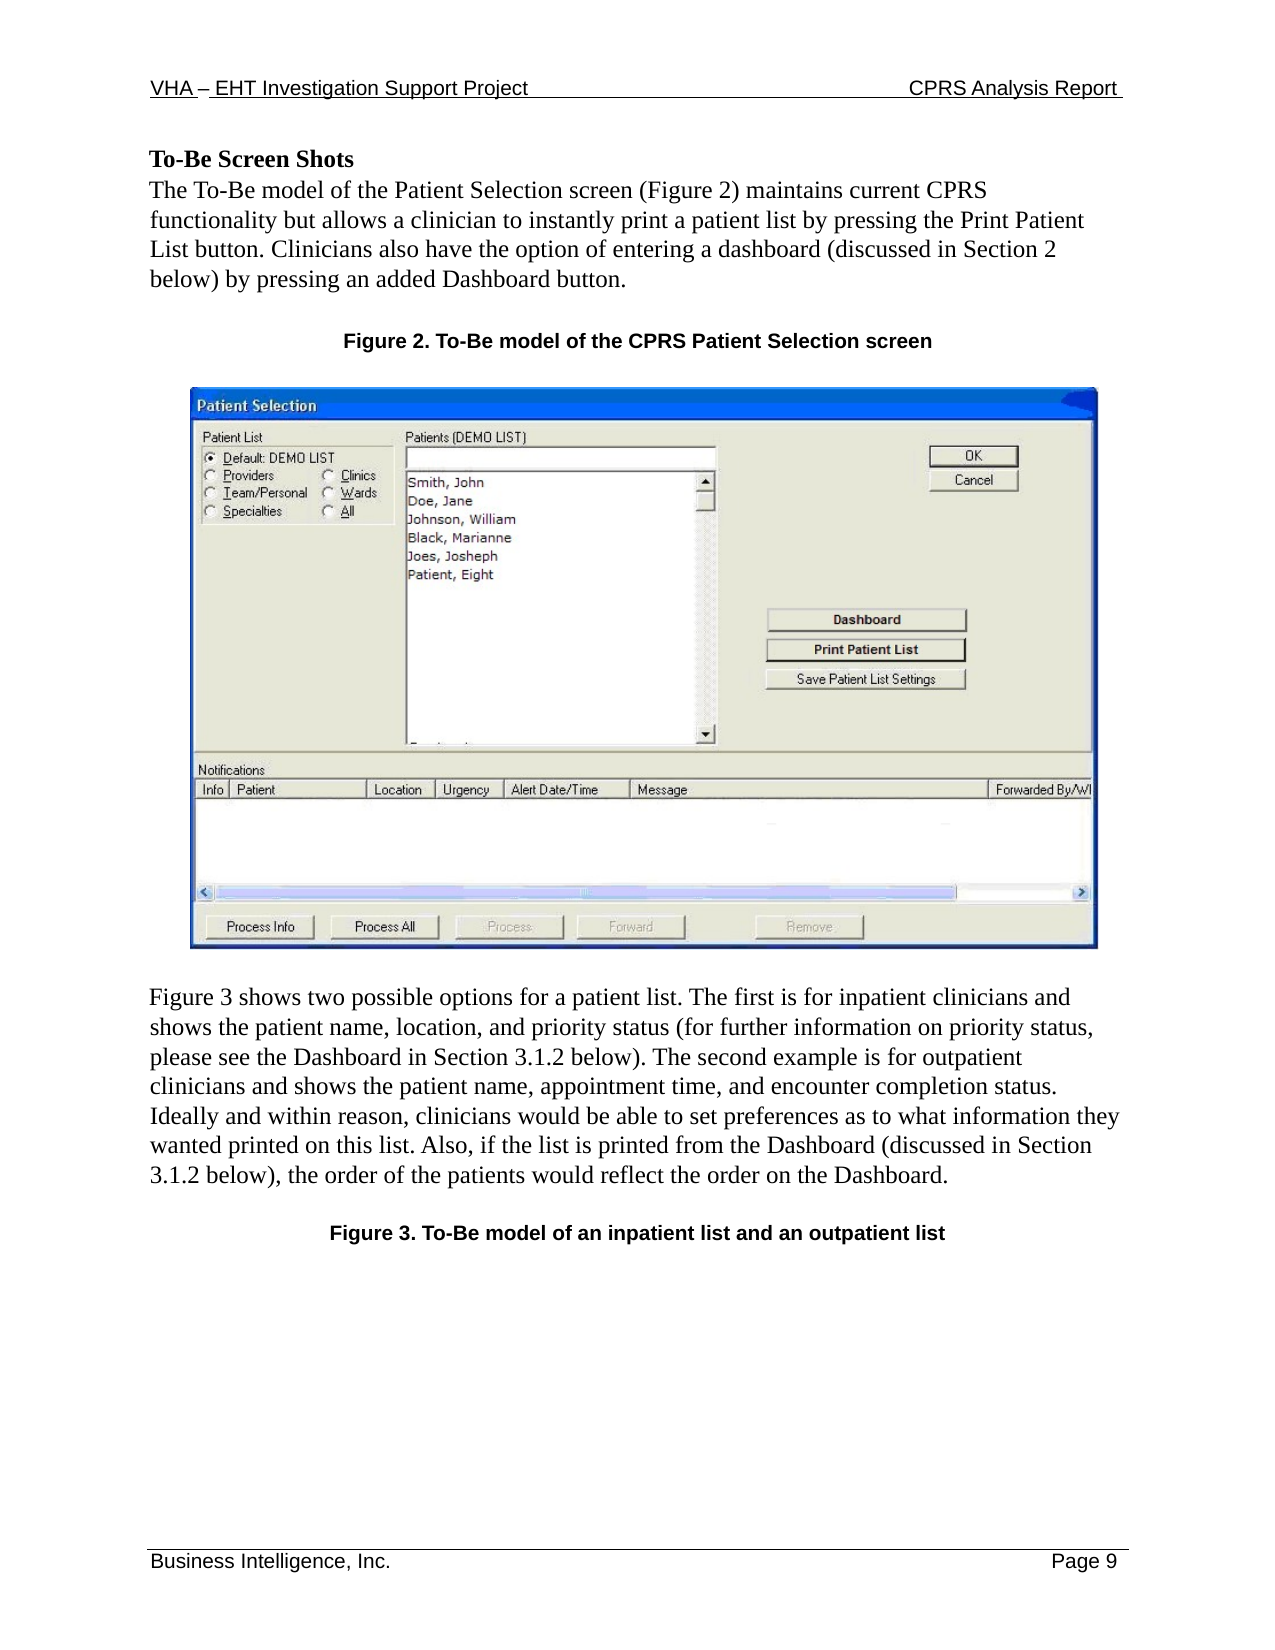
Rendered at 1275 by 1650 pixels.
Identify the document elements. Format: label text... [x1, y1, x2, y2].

text Figure 2. To-Be model of the CPRS Patient Selection screen [170, 328, 1106, 352]
picture [190, 387, 1099, 950]
text Figure 3 shows two possible options for a patient list. The first is for inpatient clinicians and shows the patient name, location, and priority status (for further information on priority status, please see the Dashboard in Section 3.1.2 below). The second example is for outpatient clinicians and shows the patient name, appointment time, and encounter completion status. Ideally and within reason, clinicians would be able to set preferences as to what information they wanted printed on this list. Also, if the list is printed from the Dashboard (discussed in Section 3.1.2 below), the order of the patients would reflect the order on the Dashboard. [148, 982, 1121, 1189]
subtitle To-Be Screen Shots [148, 144, 1123, 173]
text Figure 3. To-Be model of an inpatient list and an outpatient list [170, 1221, 1104, 1245]
text The To-Be model of the Patient Selection screen (Figure 2) maintains current CPRS functionality but allows a clinician to instantly print a patient list by pressing the Print Patient List button. Clinicians also have the option of entering a dashboard (discussed in Section 2 below) by pressing an added Dashboard button. [148, 175, 1121, 293]
